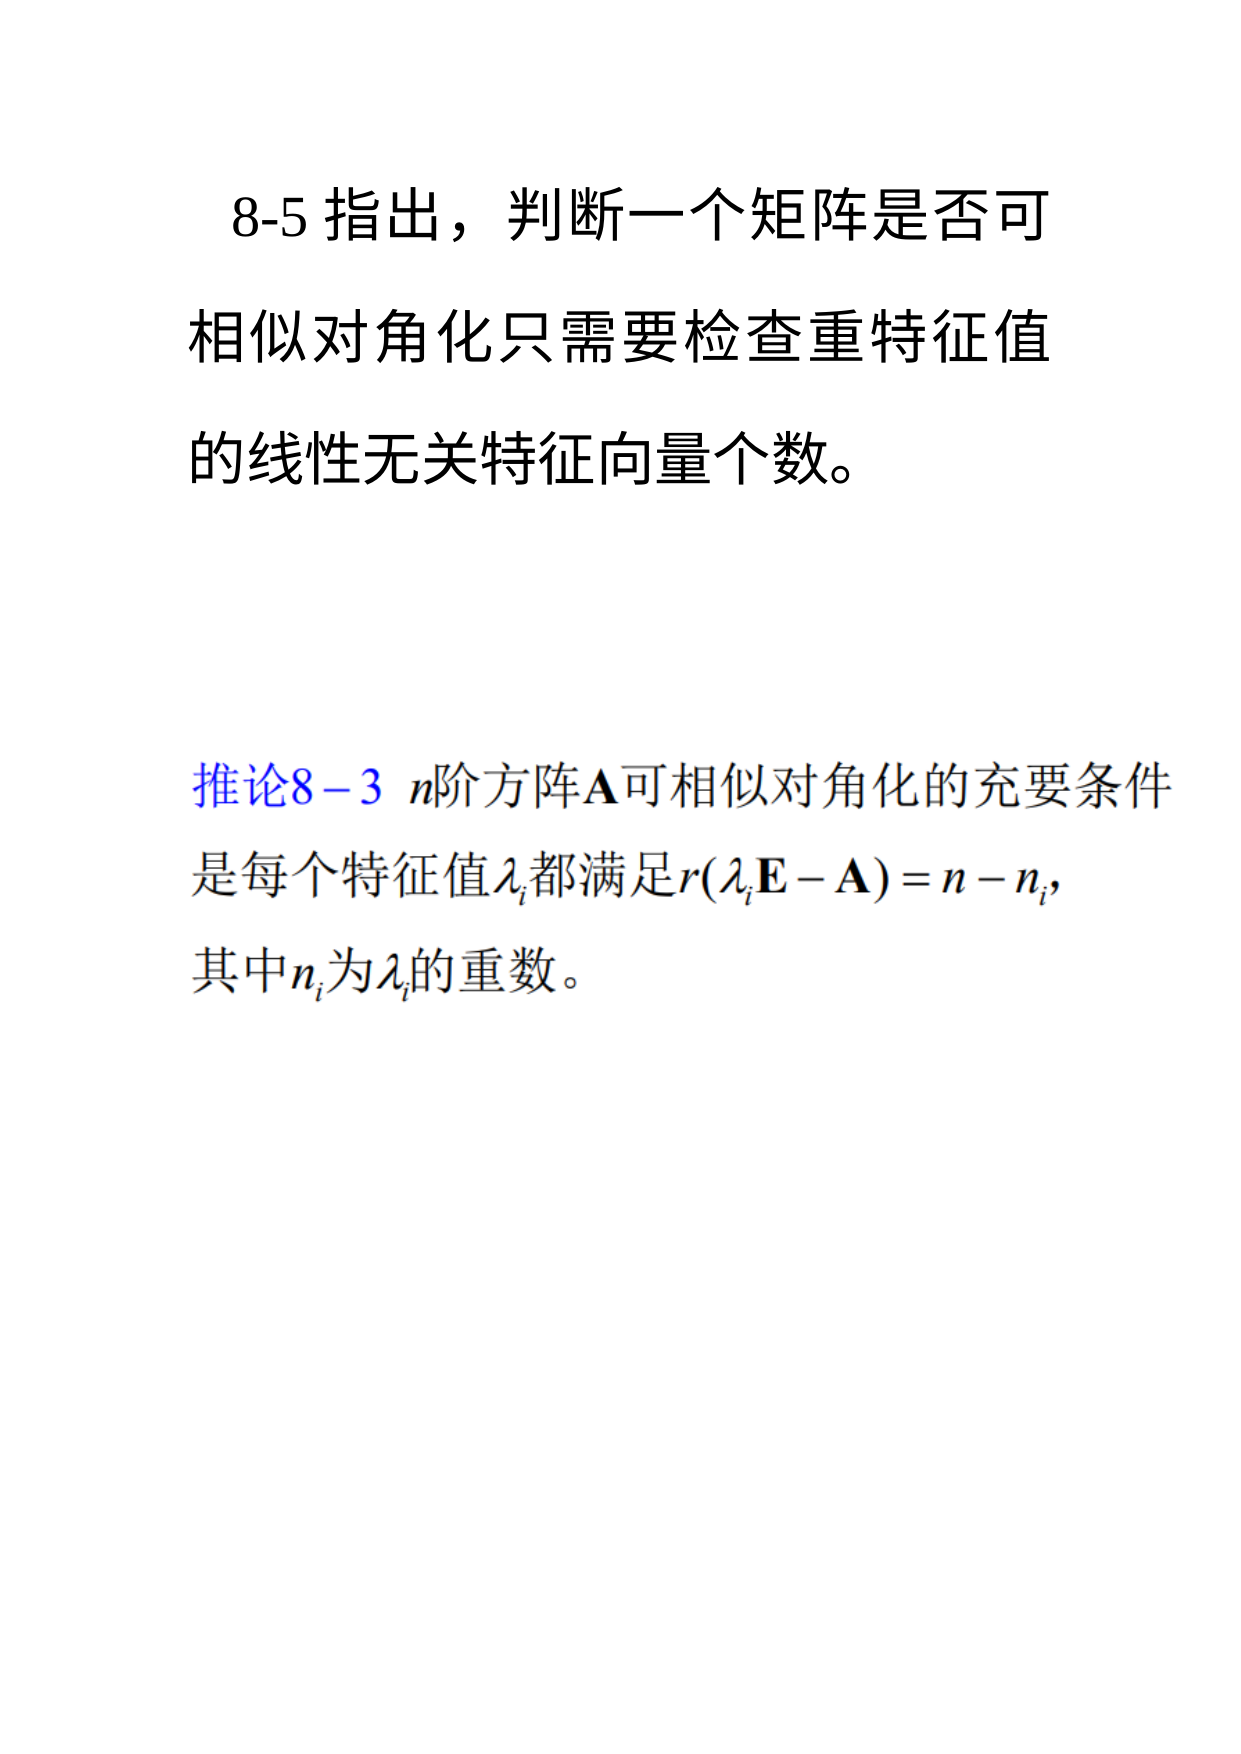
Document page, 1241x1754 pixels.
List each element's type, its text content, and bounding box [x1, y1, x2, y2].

text 8-5指出，判断一个矩阵是否可相似对角化只需要检查重特征值的线性无关特征向量个数。 [187, 162, 1053, 503]
picture [187, 752, 1191, 1004]
